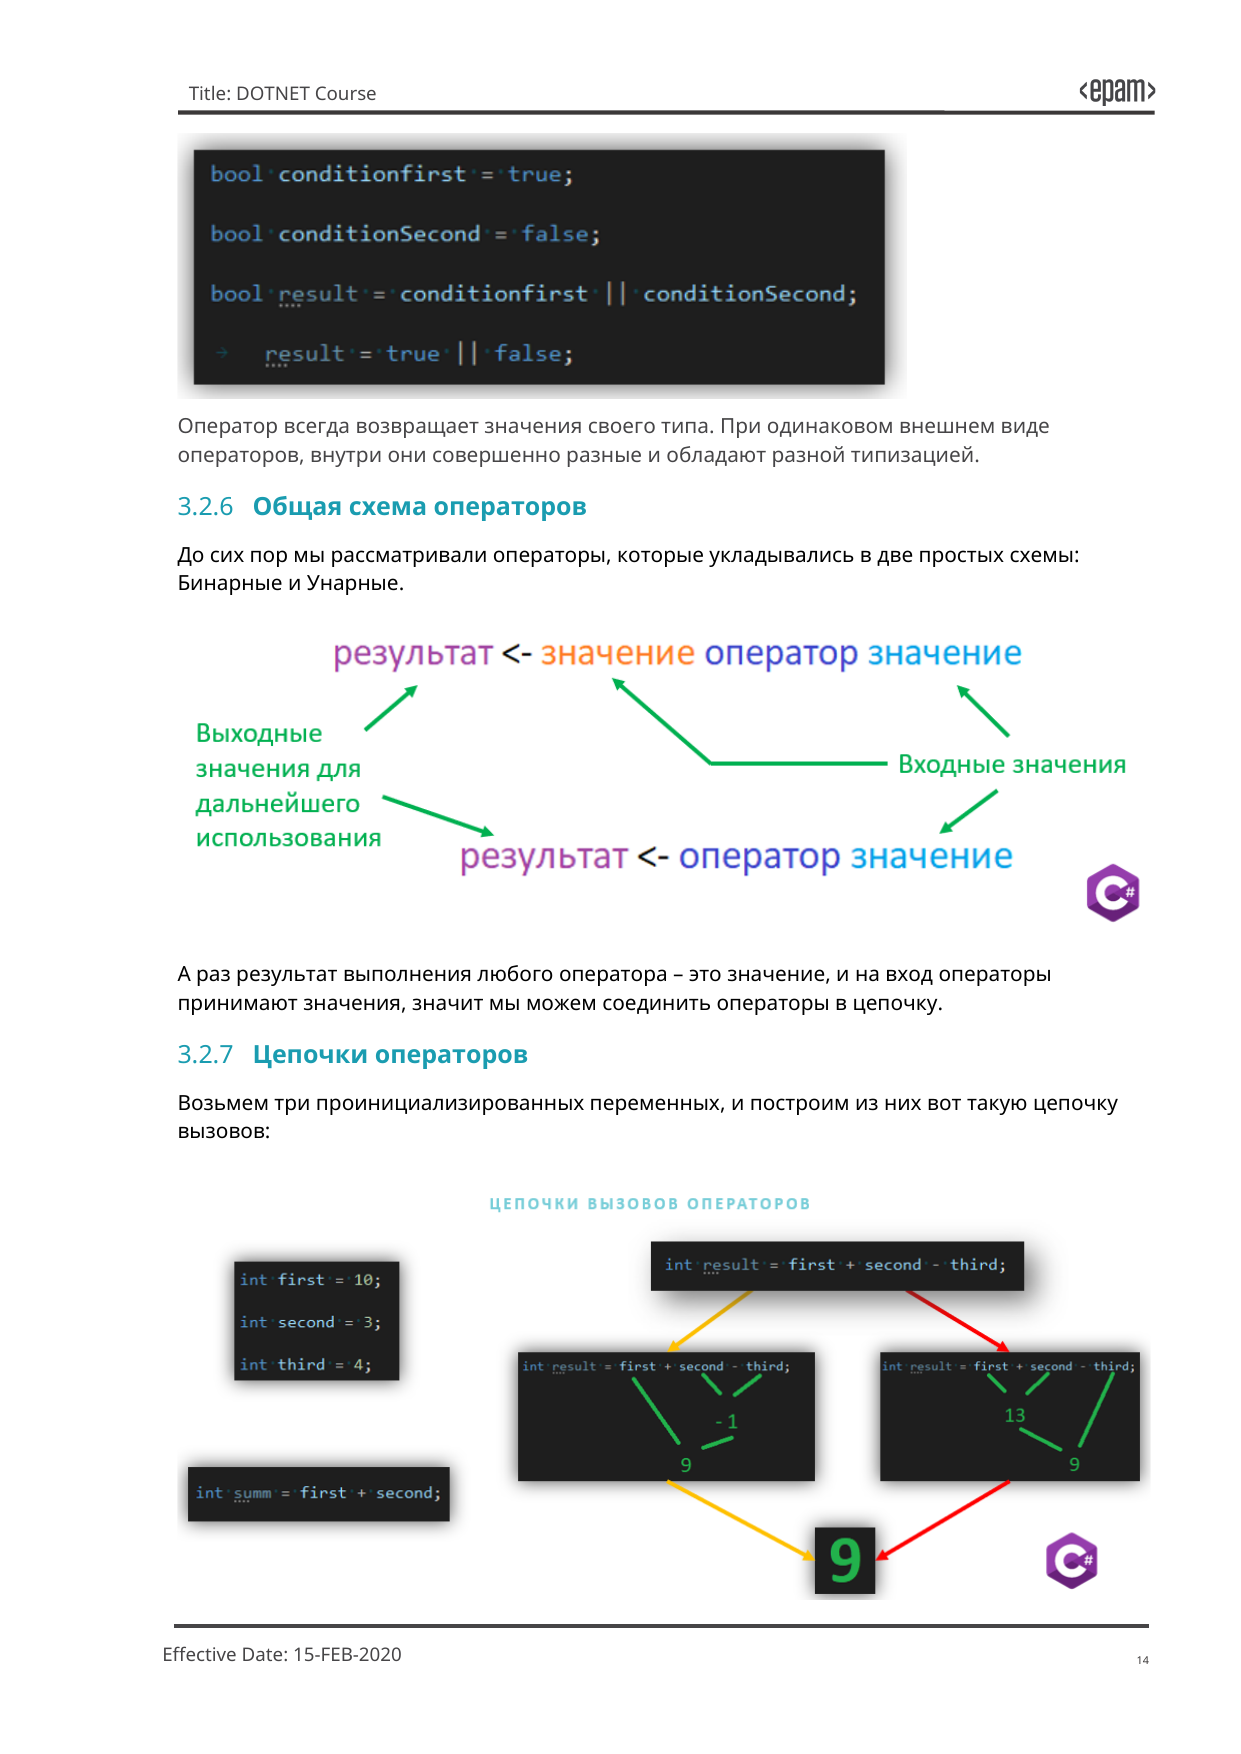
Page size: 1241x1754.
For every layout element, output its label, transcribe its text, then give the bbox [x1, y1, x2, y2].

text Возьмем три проинициализированных переменных, и построим из них вот такую цепочку вызовов: [177, 1088, 1152, 1145]
picture [177, 133, 907, 399]
text До сих пор мы рассматривали операторы, которые укладывались в две простых схемы: Бинарные и Унарные. [177, 540, 1152, 597]
subtitle Цепочки операторов [177, 1037, 1152, 1071]
picture [177, 621, 1151, 931]
text Оператор всегда возвращает значения своего типа. При одинаковом внешнем виде операторов, внутри они совершенно разные и обладают разной типизацией. [177, 411, 1152, 468]
text А раз результат выполнения любого оператора – это значение, и на вход операторы принимают значения, значит мы можем соединить операторы в цепочку. [177, 959, 1152, 1016]
subtitle Общая схема операторов [177, 489, 1152, 523]
picture [177, 1173, 1151, 1600]
